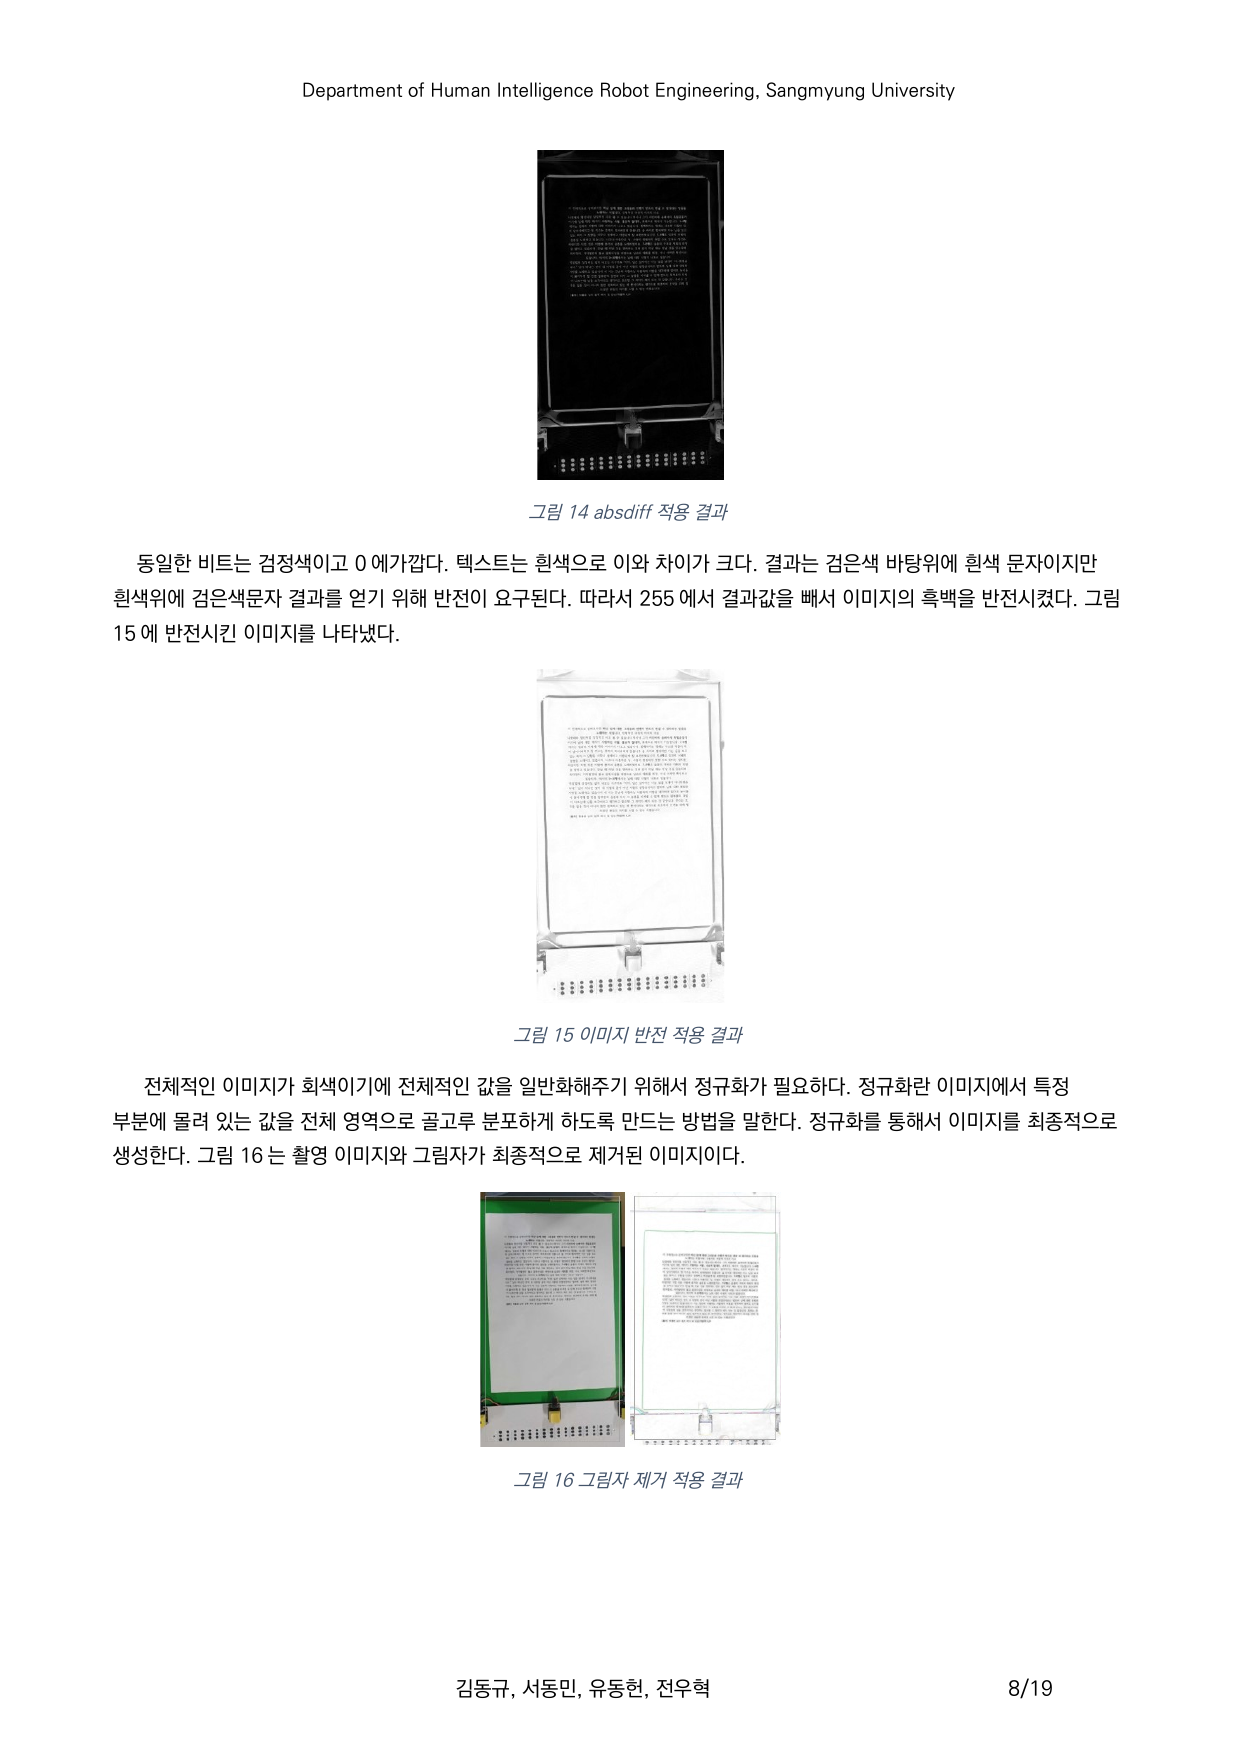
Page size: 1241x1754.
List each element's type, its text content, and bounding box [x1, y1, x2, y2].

picture [536, 669, 725, 1003]
picture [480, 1192, 781, 1447]
picture [537, 150, 724, 480]
